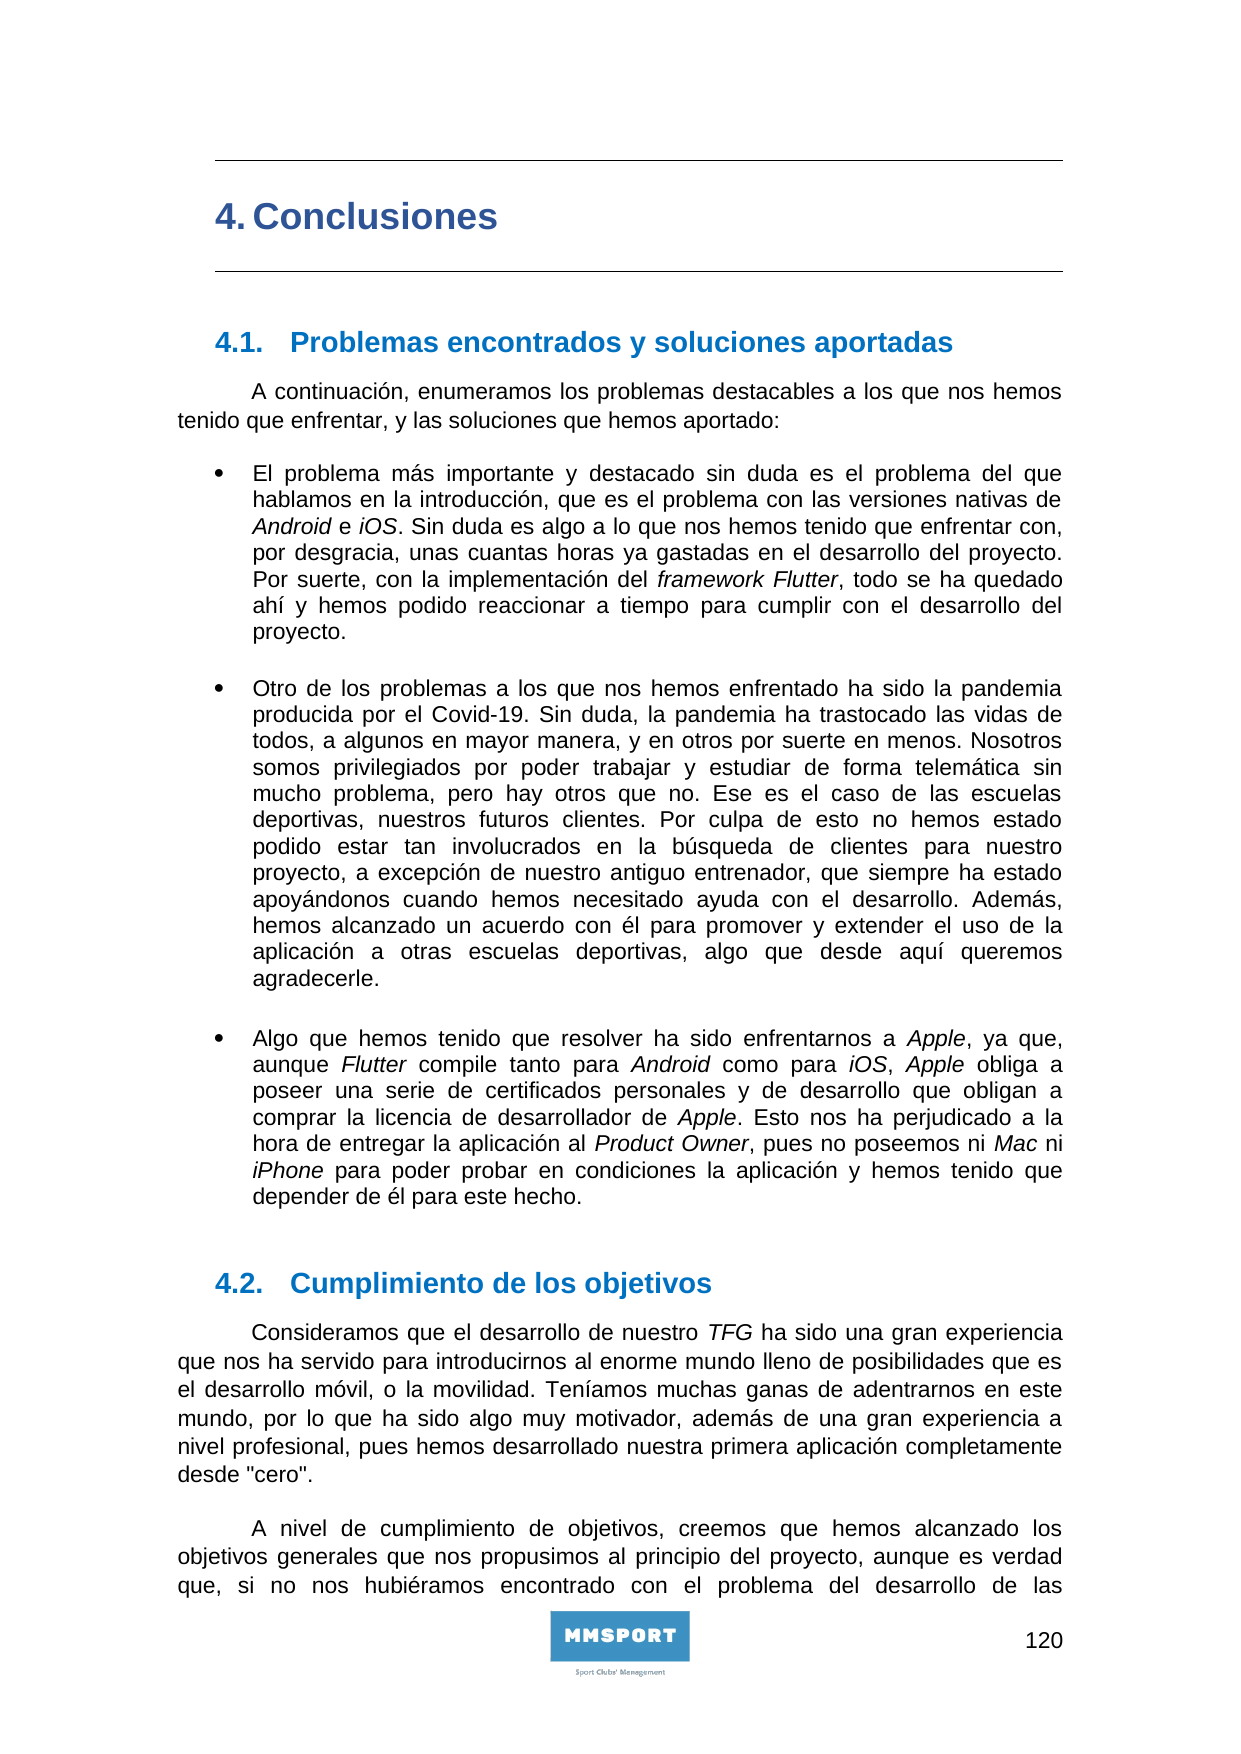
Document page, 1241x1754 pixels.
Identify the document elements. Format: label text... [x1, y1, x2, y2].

text A continuación, enumeramos los problemas destacables a los que nos hemos tenido que enfrentar, y las soluciones que hemos aportado: [177, 378, 1063, 433]
subtitle Conclusiones [215, 161, 1063, 271]
subtitle Cumplimiento de los objetivos [215, 1266, 1063, 1300]
list El problema más importante y destacado sin duda es el problema del que hablamos en la introducción, que es el problema con las versiones nativas de Android e iOS. Sin duda es algo a lo que nos hemos tenido que enfrentar con, por desgracia, unas cuantas horas ya gastadas en el desarrollo del proyecto. Por suerte, con la implementación del framework Flutter, todo se ha quedado ahí y hemos podido reaccionar a tiempo para cumplir con el desarrollo del proyecto. [215, 460, 1063, 671]
subtitle Problemas encontrados y soluciones aportadas [215, 325, 1063, 359]
list Algo que hemos tenido que resolver ha sido enfrentarnos a Apple, ya que, aunque Flutter compile tanto para Android como para iOS, Apple obliga a poseer una serie de certificados personales y de desarrollo que obligan a comprar la licencia de desarrollador de Apple. Esto nos ha perjudicado a la hora de entregar la aplicación al Product Owner, pues no poseemos ni Mac ni iPhone para poder probar en condiciones la aplicación y hemos tenido que depender de él para este hecho. [215, 1025, 1063, 1209]
text Consideramos que el desarrollo de nuestro TFG ha sido una gran experiencia que nos ha servido para introducirnos al enorme mundo lleno de posibilidades que es el desarrollo móvil, o la movilidad. Teníamos muchas ganas de adentrarnos en este mundo, por lo que ha sido algo muy motivador, además de una gran experiencia a nivel profesional, pues hemos desarrollado nuestra primera aplicación completamente desde "cero". [177, 1319, 1063, 1488]
picture [542, 1604, 699, 1683]
list Otro de los problemas a los que nos hemos enfrentado ha sido la pandemia producida por el Covid-19. Sin duda, la pandemia ha trastocado las vidas de todos, a algunos en mayor manera, y en otros por suerte en menos. Nosotros somos privilegiados por poder trabajar y estudiar de forma telemática sin mucho problema, pero hay otros que no. Ese es el caso de las escuelas deportivas, nuestros futuros clientes. Por culpa de esto no hemos estado podido estar tan involucrados en la búsqueda de clientes para nuestro proyecto, a excepción de nuestro antiguo entrenador, que siempre ha estado apoyándonos cuando hemos necesitado ayuda con el desarrollo. Además, hemos alcanzado un acuerdo con él para promover y extender el uso de la aplicación a otras escuelas deportivas, algo que desde aquí queremos agradecerle. [215, 675, 1063, 991]
